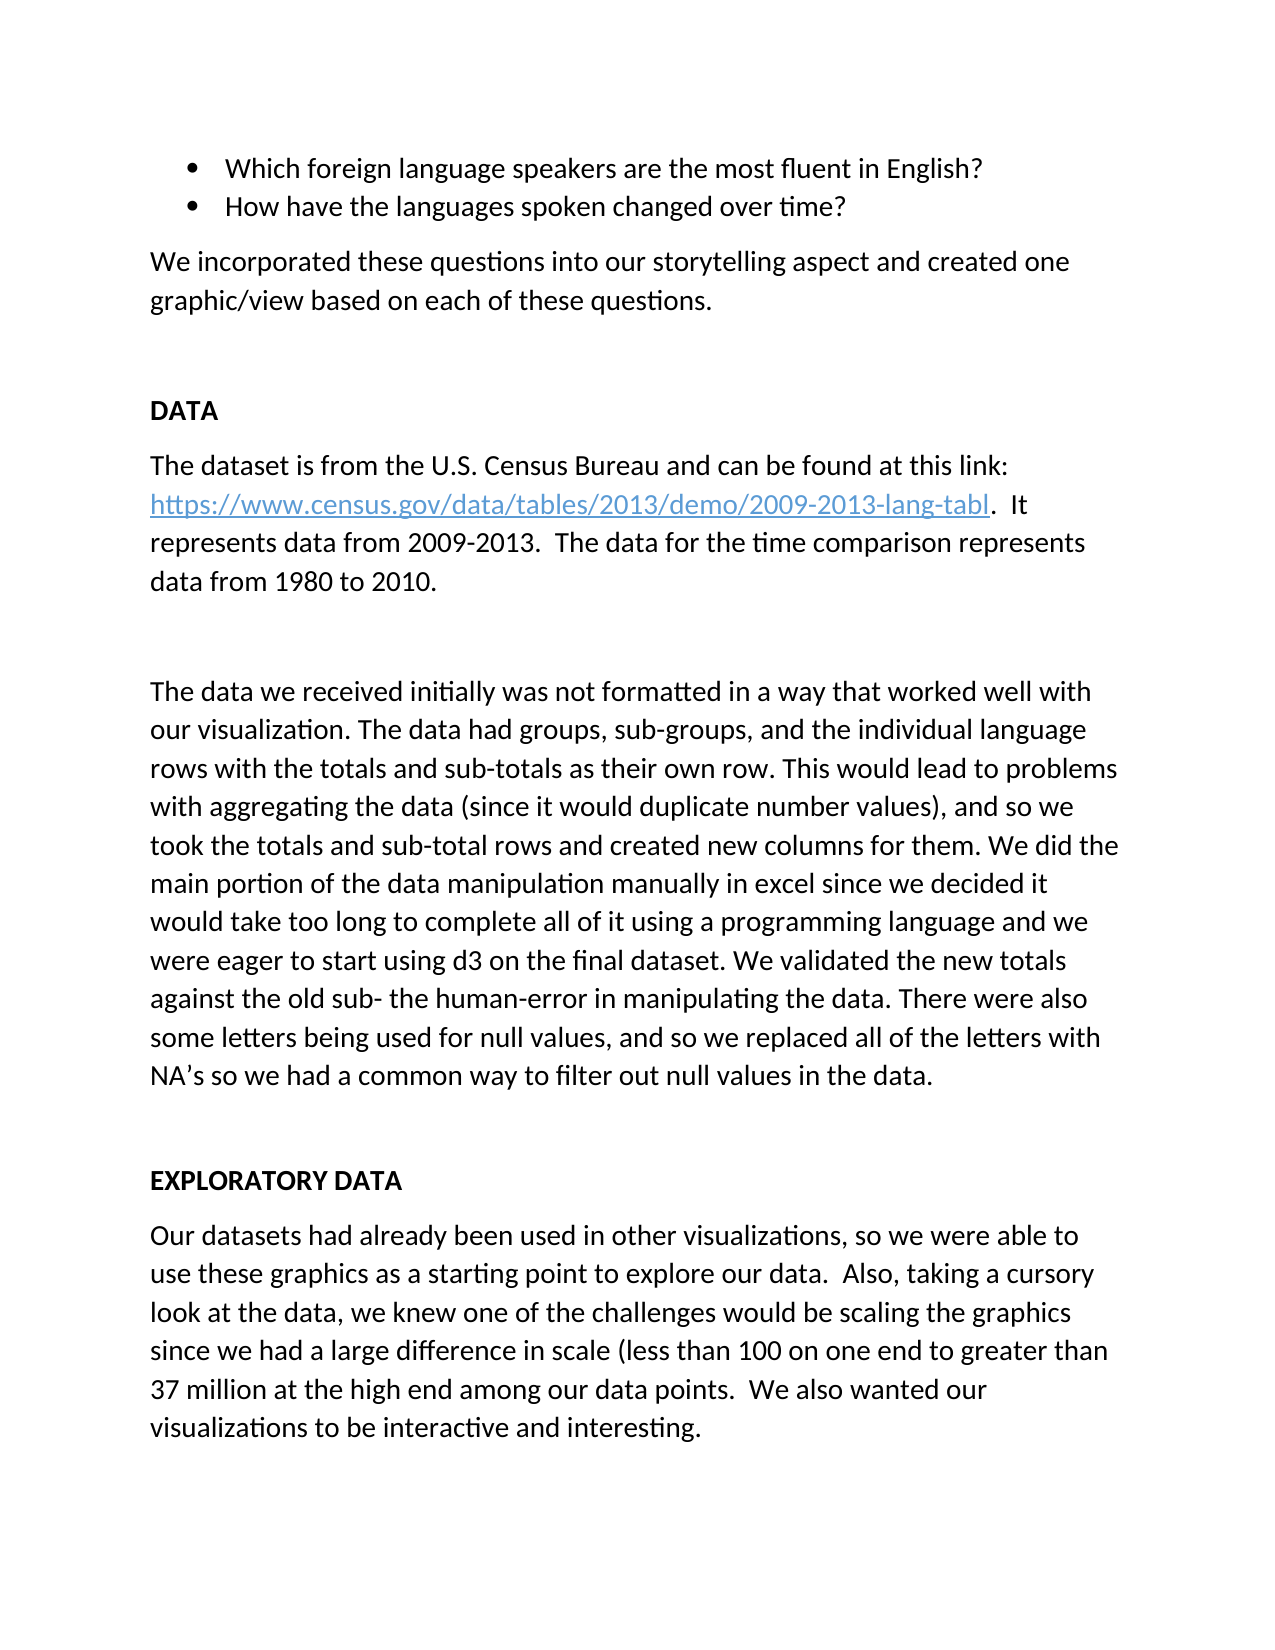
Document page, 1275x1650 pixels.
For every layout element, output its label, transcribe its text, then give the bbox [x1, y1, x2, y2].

text DATA [150, 392, 1125, 428]
list Which foreign language speakers are the most fluent in English? [187, 150, 1125, 186]
list How have the languages spoken changed over time? [187, 188, 1125, 224]
text We incorporated these questions into our storytelling aspect and created one graphic/view based on each of these questions. [150, 243, 1125, 318]
text Our datasets had already been used in other visualizations, so we were able to use these graphics as a starting point to explore our data. Also, taking a cursory look at the data, we knew one of the challenges would be scaling the graphics since we had a large difference in scale (less than 100 on one end to greater than 37 million at the high end among our data points. We also wanted our visualizations to be interactive and interesting. [150, 1217, 1125, 1445]
text The data we received initially was not formatted in a way that worked well with our visualization. The data had groups, sub-groups, and the individual language rows with the totals and sub-totals as their own row. This would lead to problems with aggregating the data (since it would duplicate number values), and so we took the totals and sub-total rows and created new columns for them. We did the main portion of the data manipulation manually in excel since we decided it would take too long to complete all of it using a programming language and we were eager to start using d3 on the final dataset. We validated the new totals against the old sub- the human-error in manipulating the data. There were also some letters being used for null values, and so we replaced all of the letters with NA’s so we had a common way to filter out null values in the data. [150, 673, 1125, 1093]
text The dataset is from the U.S. Census Bureau and can be found at this link: https://www.census.gov/data/tables/2013/demo/2009-2013-lang-tabl. It represents data from 2009-2013. The data for the time comparison represents data from 1980 to 2010. [150, 447, 1125, 598]
text EXPLORATORY DATA [150, 1162, 1125, 1197]
